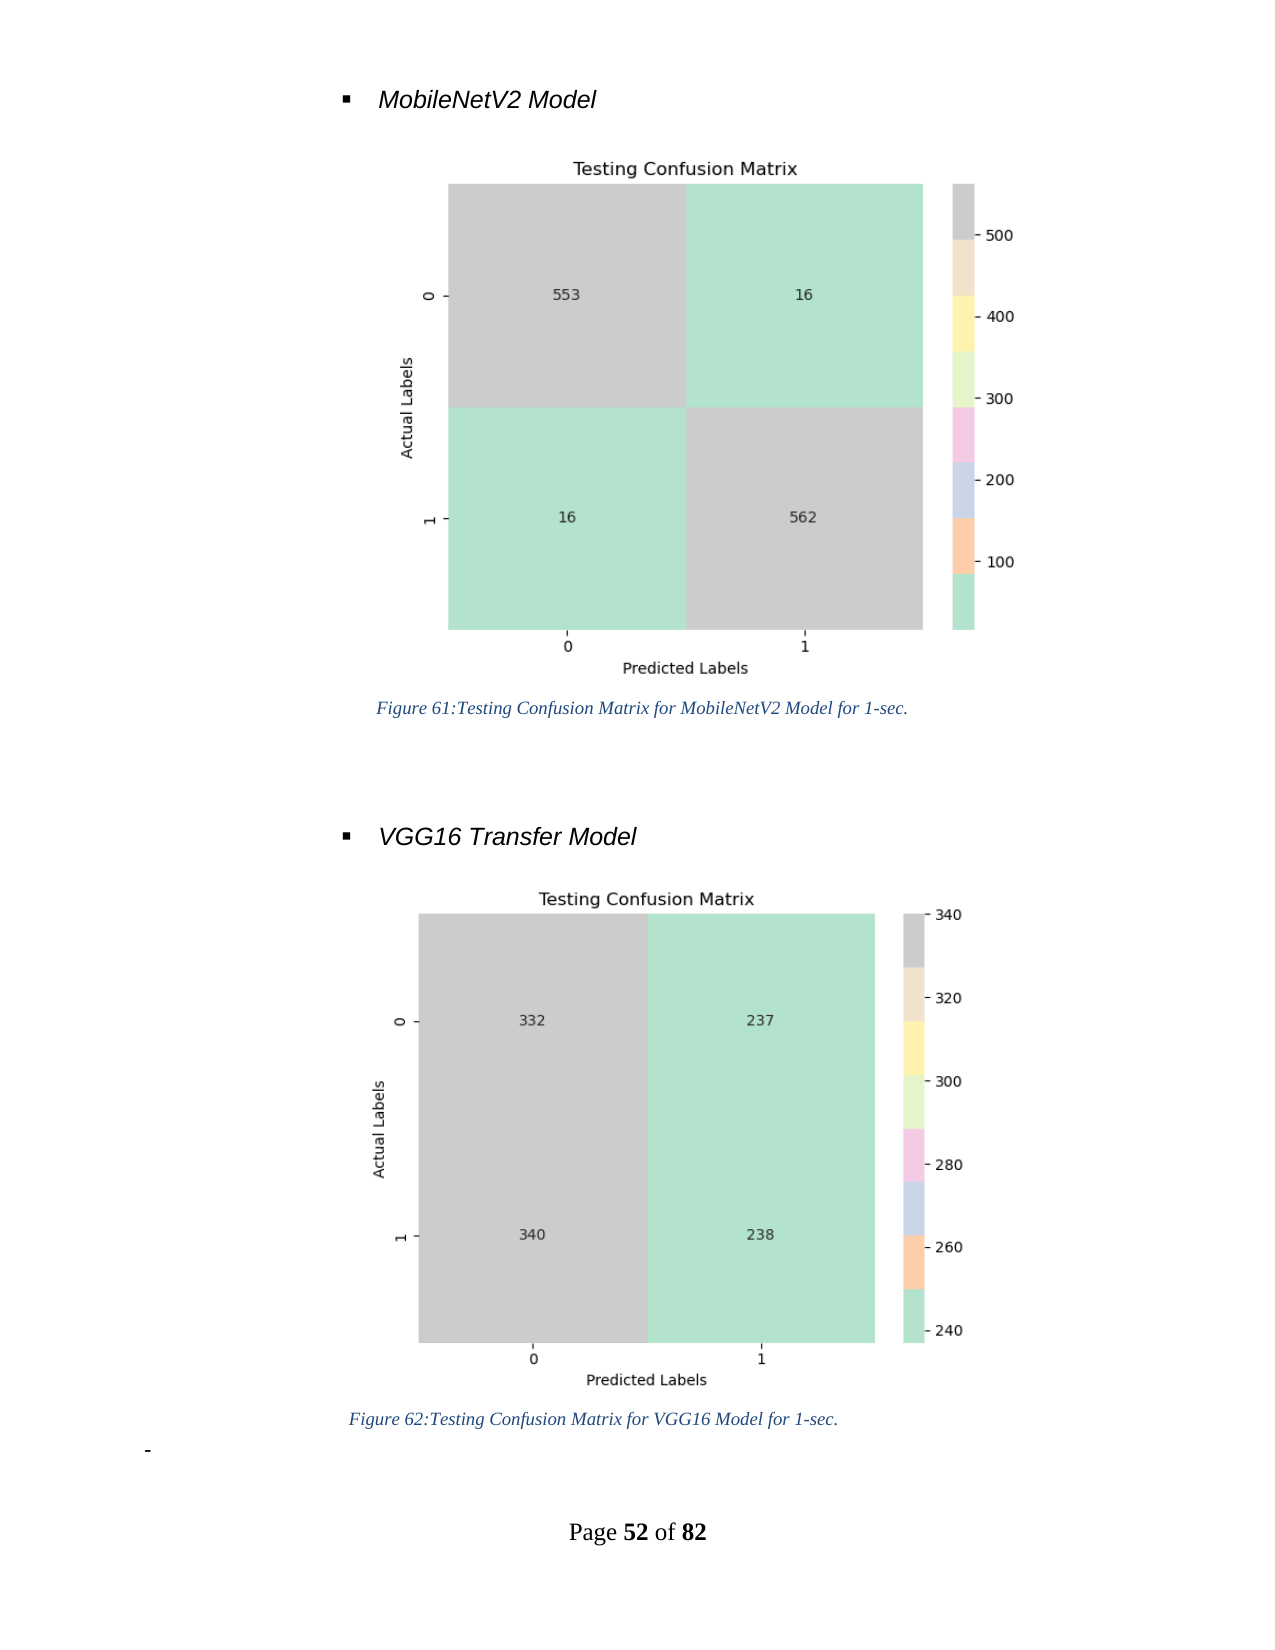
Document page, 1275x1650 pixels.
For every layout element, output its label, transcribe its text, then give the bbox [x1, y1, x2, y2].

picture [376, 151, 1025, 688]
list VGG16 Transfer Model [341, 822, 1169, 851]
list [144, 855, 1169, 1464]
picture [348, 882, 973, 1399]
list MobileNetV2 Model [341, 85, 1169, 114]
